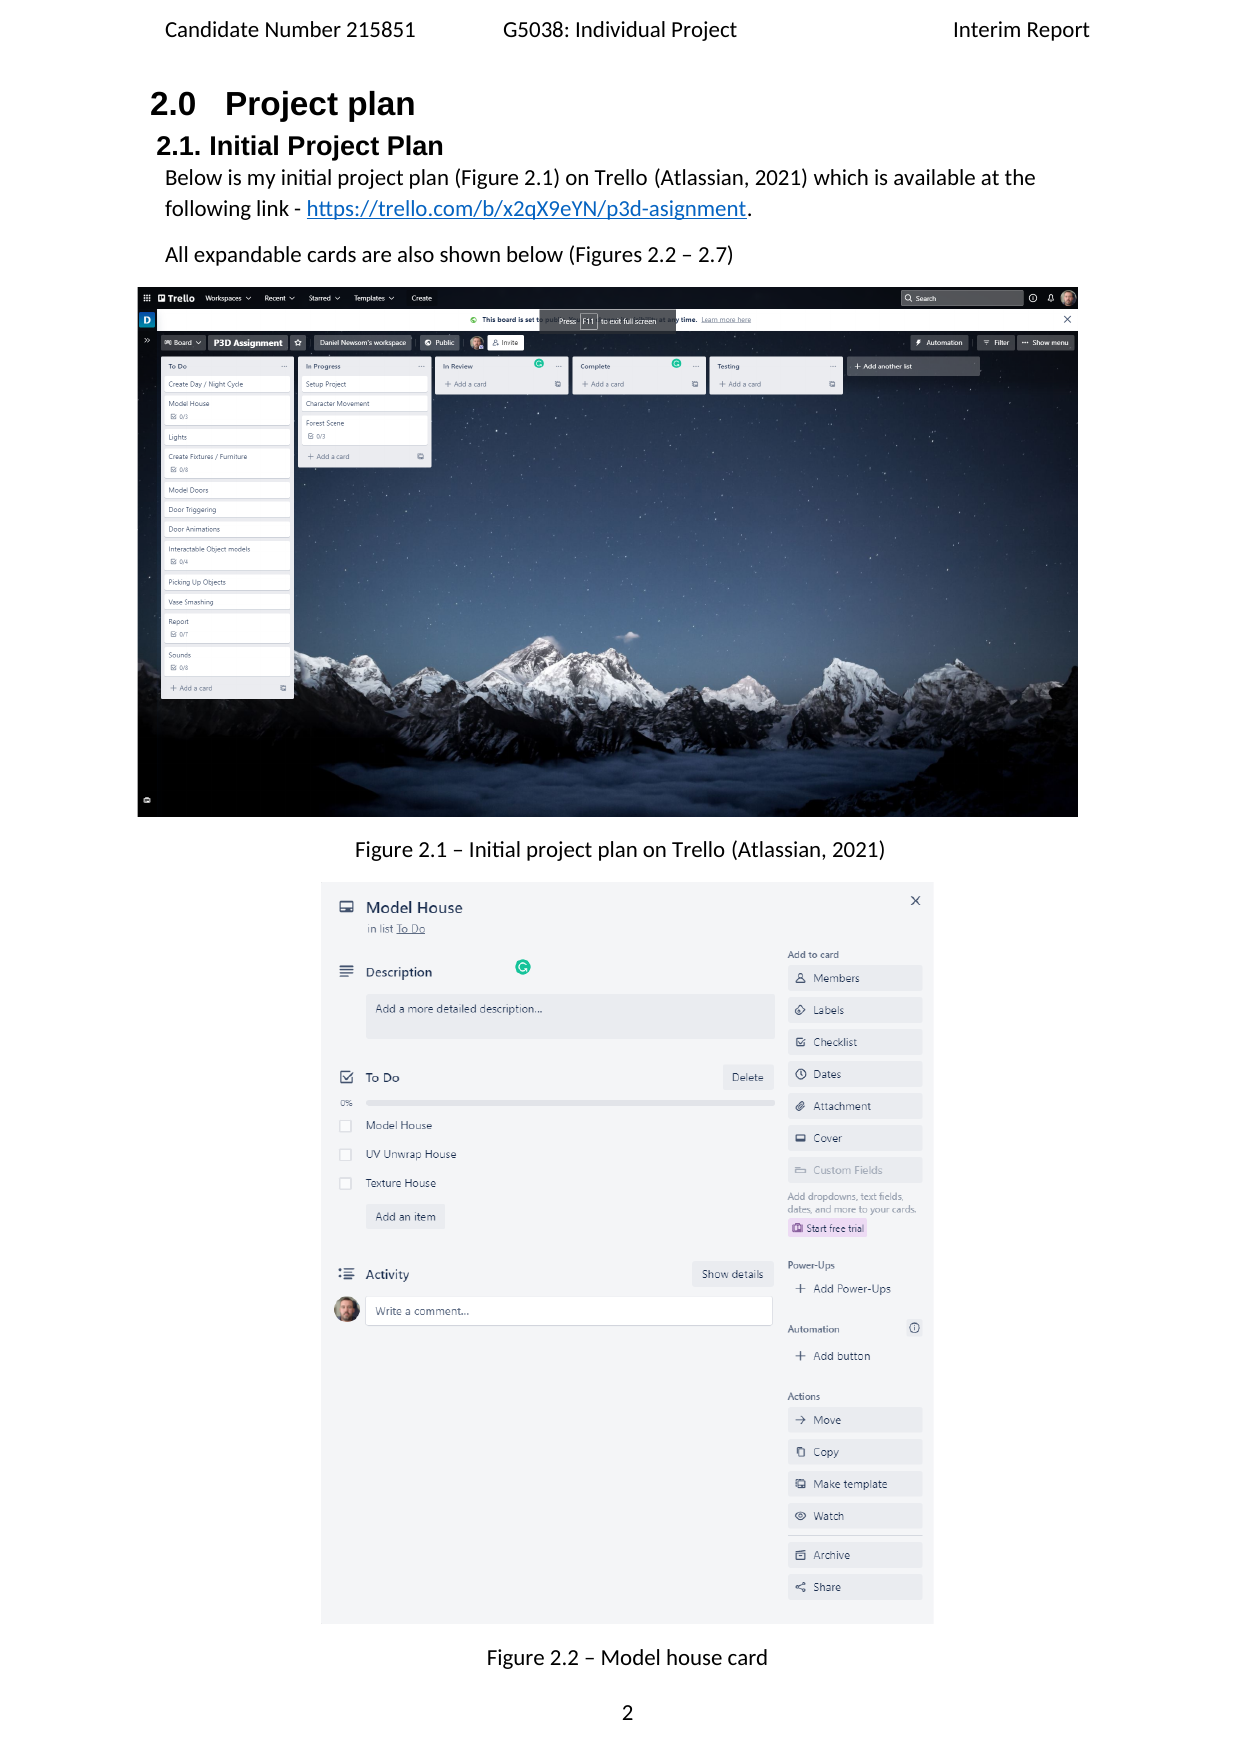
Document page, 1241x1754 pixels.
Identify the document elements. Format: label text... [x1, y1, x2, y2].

subtitle Initial Project Plan [156, 130, 1090, 161]
subtitle Project plan [150, 84, 1090, 122]
text Below is my initial project plan (Figure 2.1) on Trello which is available at the following link - https://trello.com/b/x2qX9eYN/p3d-asignment. [165, 163, 1090, 222]
text Figure 2.2 – Model house card [165, 1643, 1090, 1671]
text Figure 2.1 – Initial project plan on Trello [150, 835, 1090, 863]
picture [137, 287, 1078, 817]
text All expandable cards are also shown below (Figures 2.2 – 2.7) [165, 241, 1090, 268]
picture [321, 882, 934, 1624]
